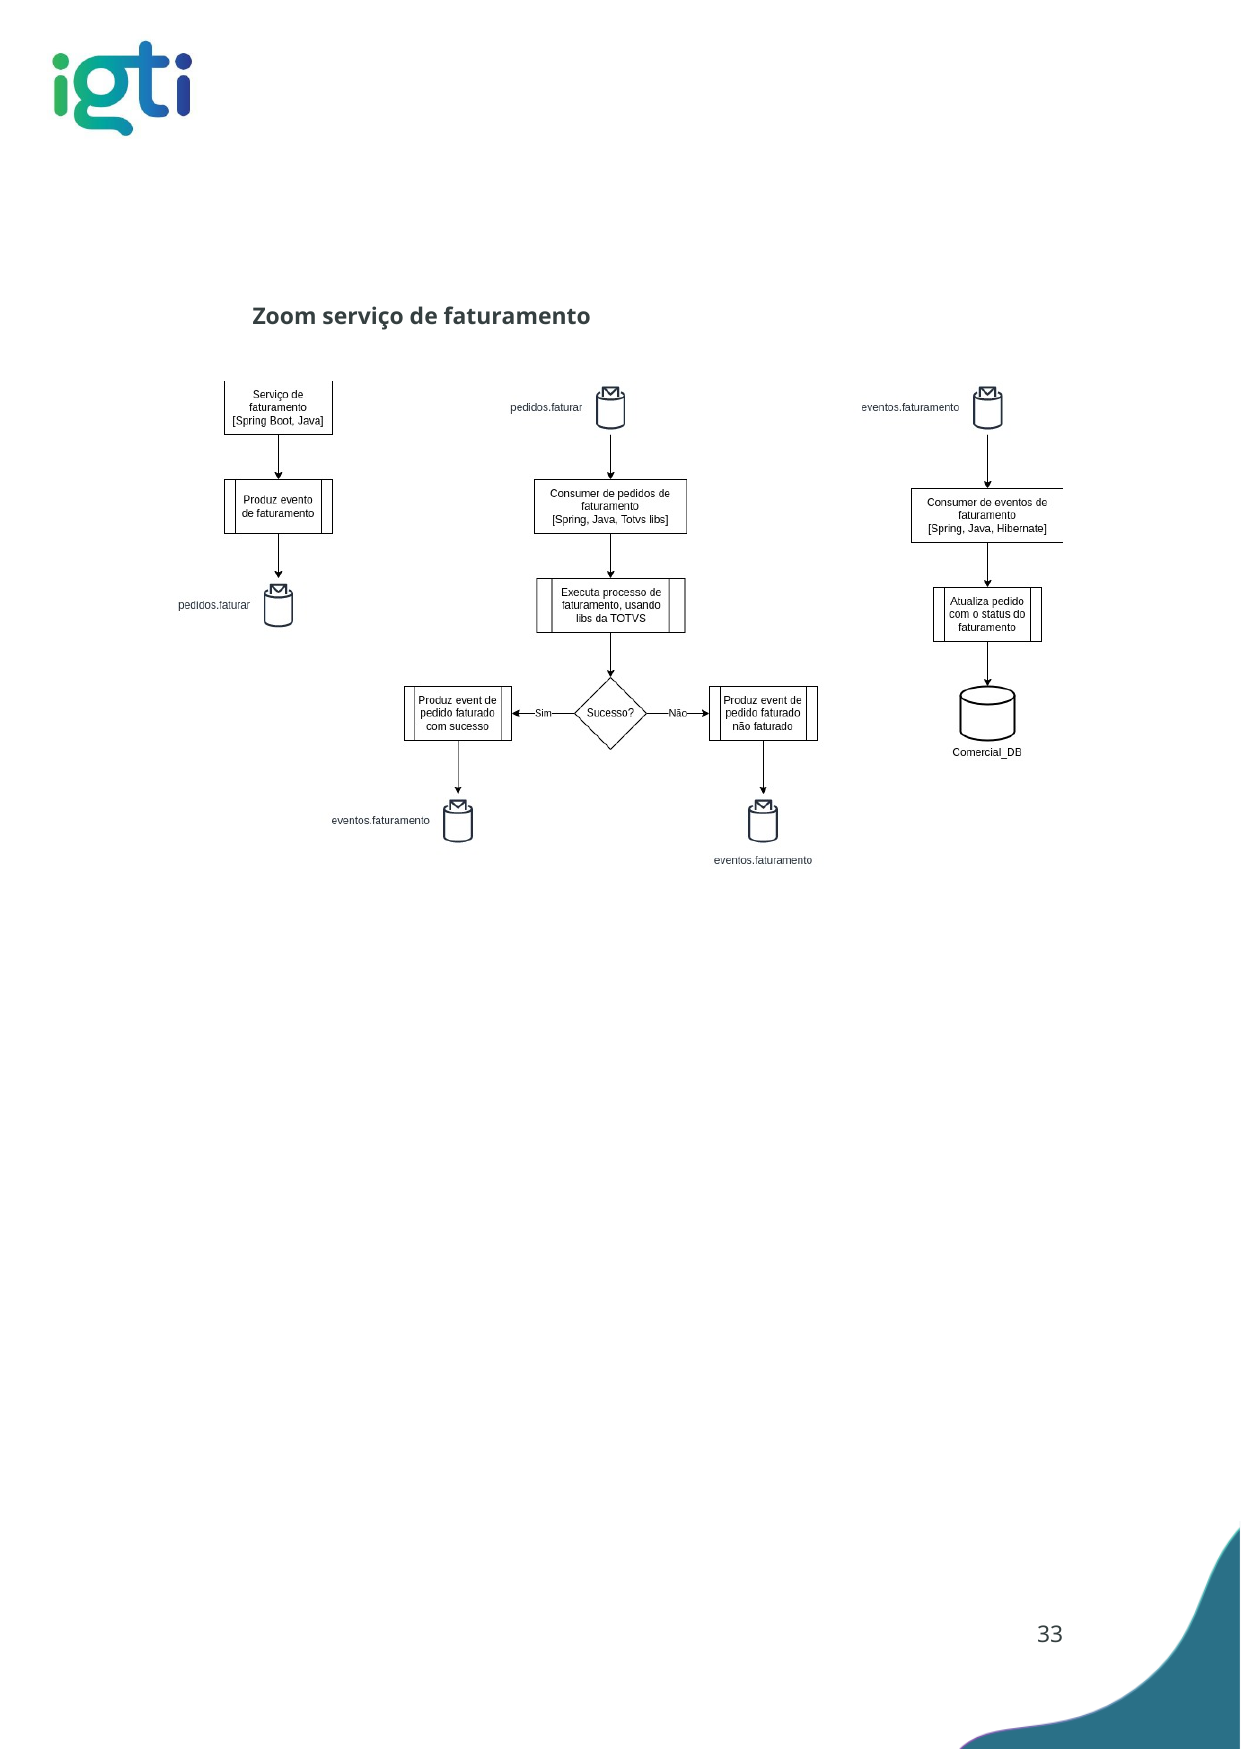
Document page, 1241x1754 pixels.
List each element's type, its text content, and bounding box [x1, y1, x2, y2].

picture [955, 1521, 1241, 1749]
picture [37, 34, 205, 141]
picture [177, 381, 1063, 867]
text Zoom serviço de faturamento [177, 298, 1063, 331]
